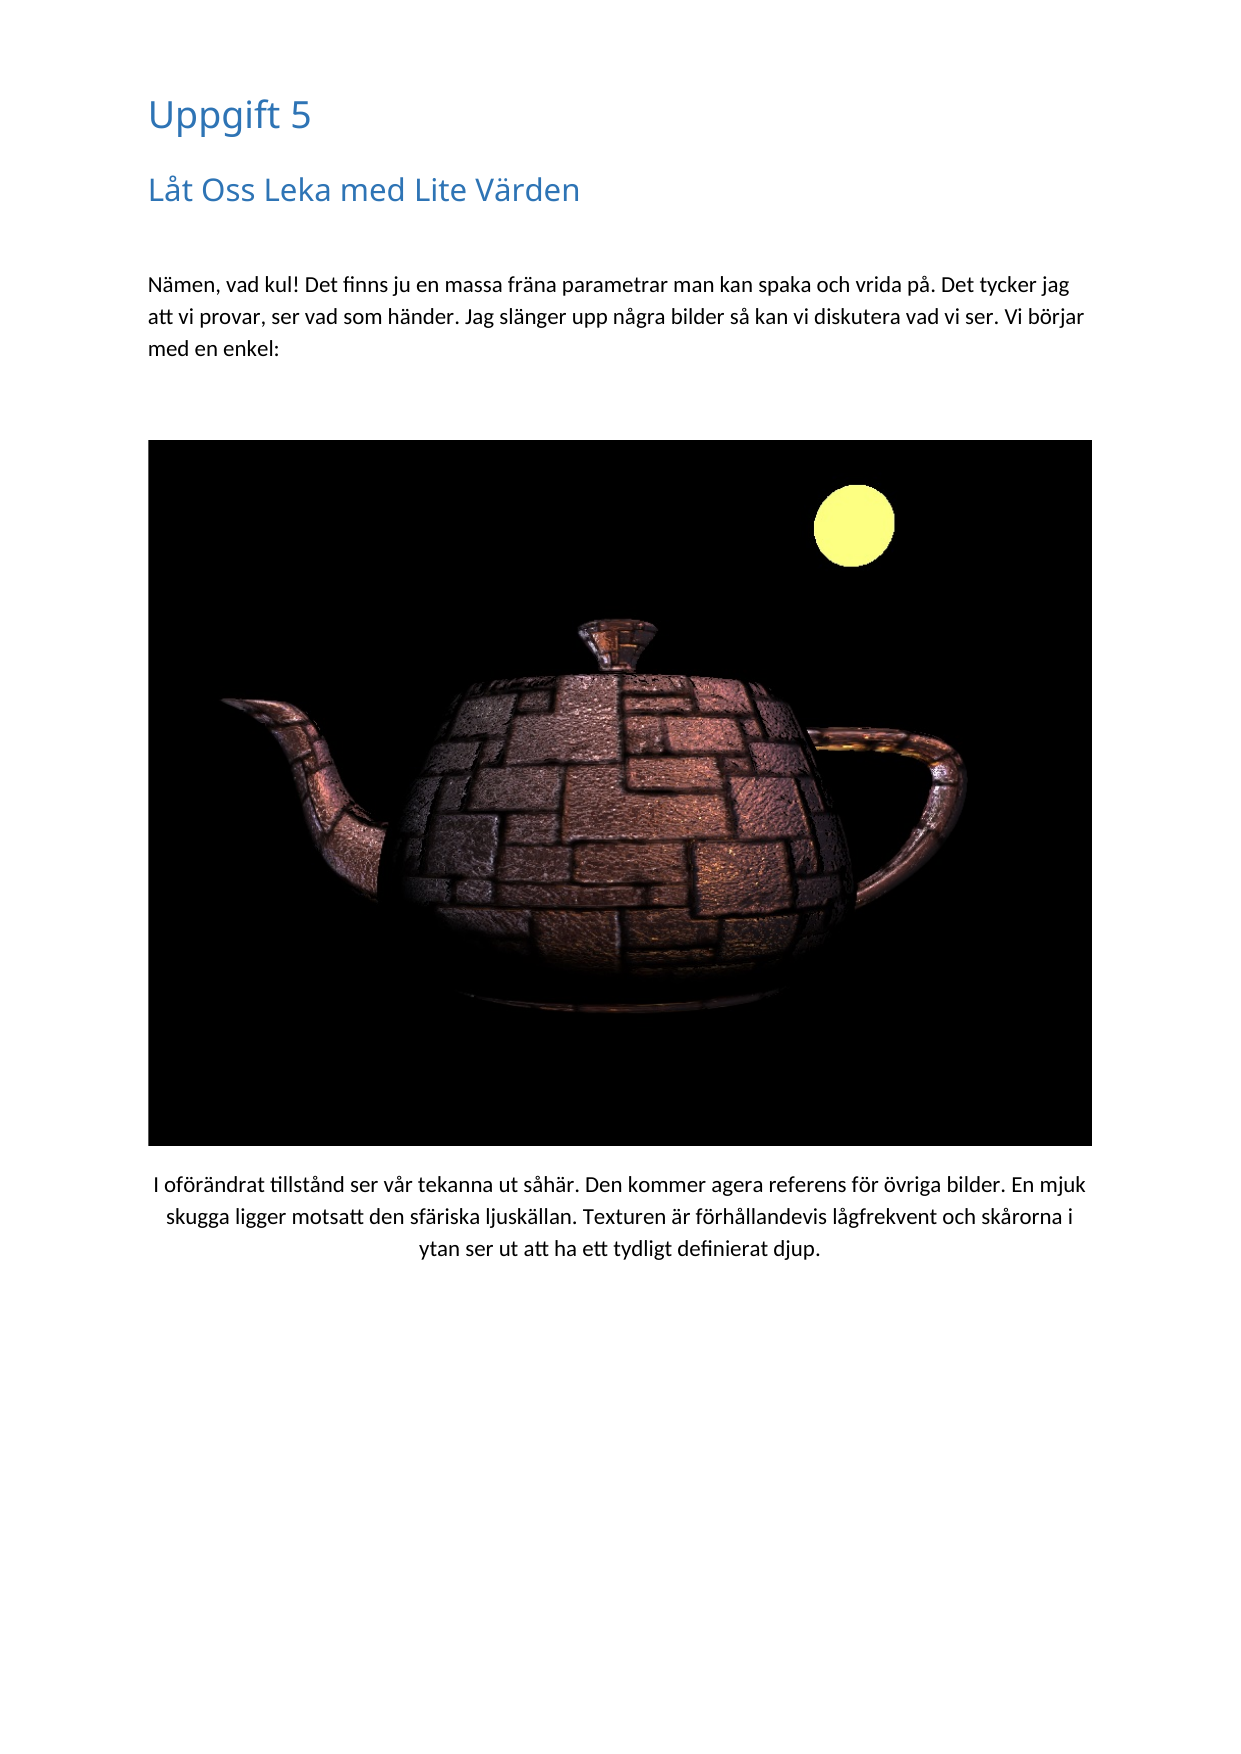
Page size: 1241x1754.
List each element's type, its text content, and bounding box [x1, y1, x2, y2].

text Nämen, vad kul! Det finns ju en massa fräna parametrar man kan spaka och vrida på. Det tycker jag att vi provar, ser vad som händer. Jag slänger upp några bilder så kan vi diskutera vad vi ser. Vi börjar med en enkel: [148, 270, 1092, 362]
text Uppgift 5 [148, 89, 1092, 140]
picture [148, 440, 1092, 1146]
subtitle Låt Oss Leka med Lite Värden [148, 168, 1092, 211]
text I oförändrat tillstånd ser vår tekanna ut såhär. Den kommer agera referens för övriga bilder. En mjuk skugga ligger motsatt den sfäriska ljuskällan. Texturen är förhållandevis lågfrekvent och skårorna i ytan ser ut att ha ett tydligt definierat djup. [148, 1170, 1092, 1263]
